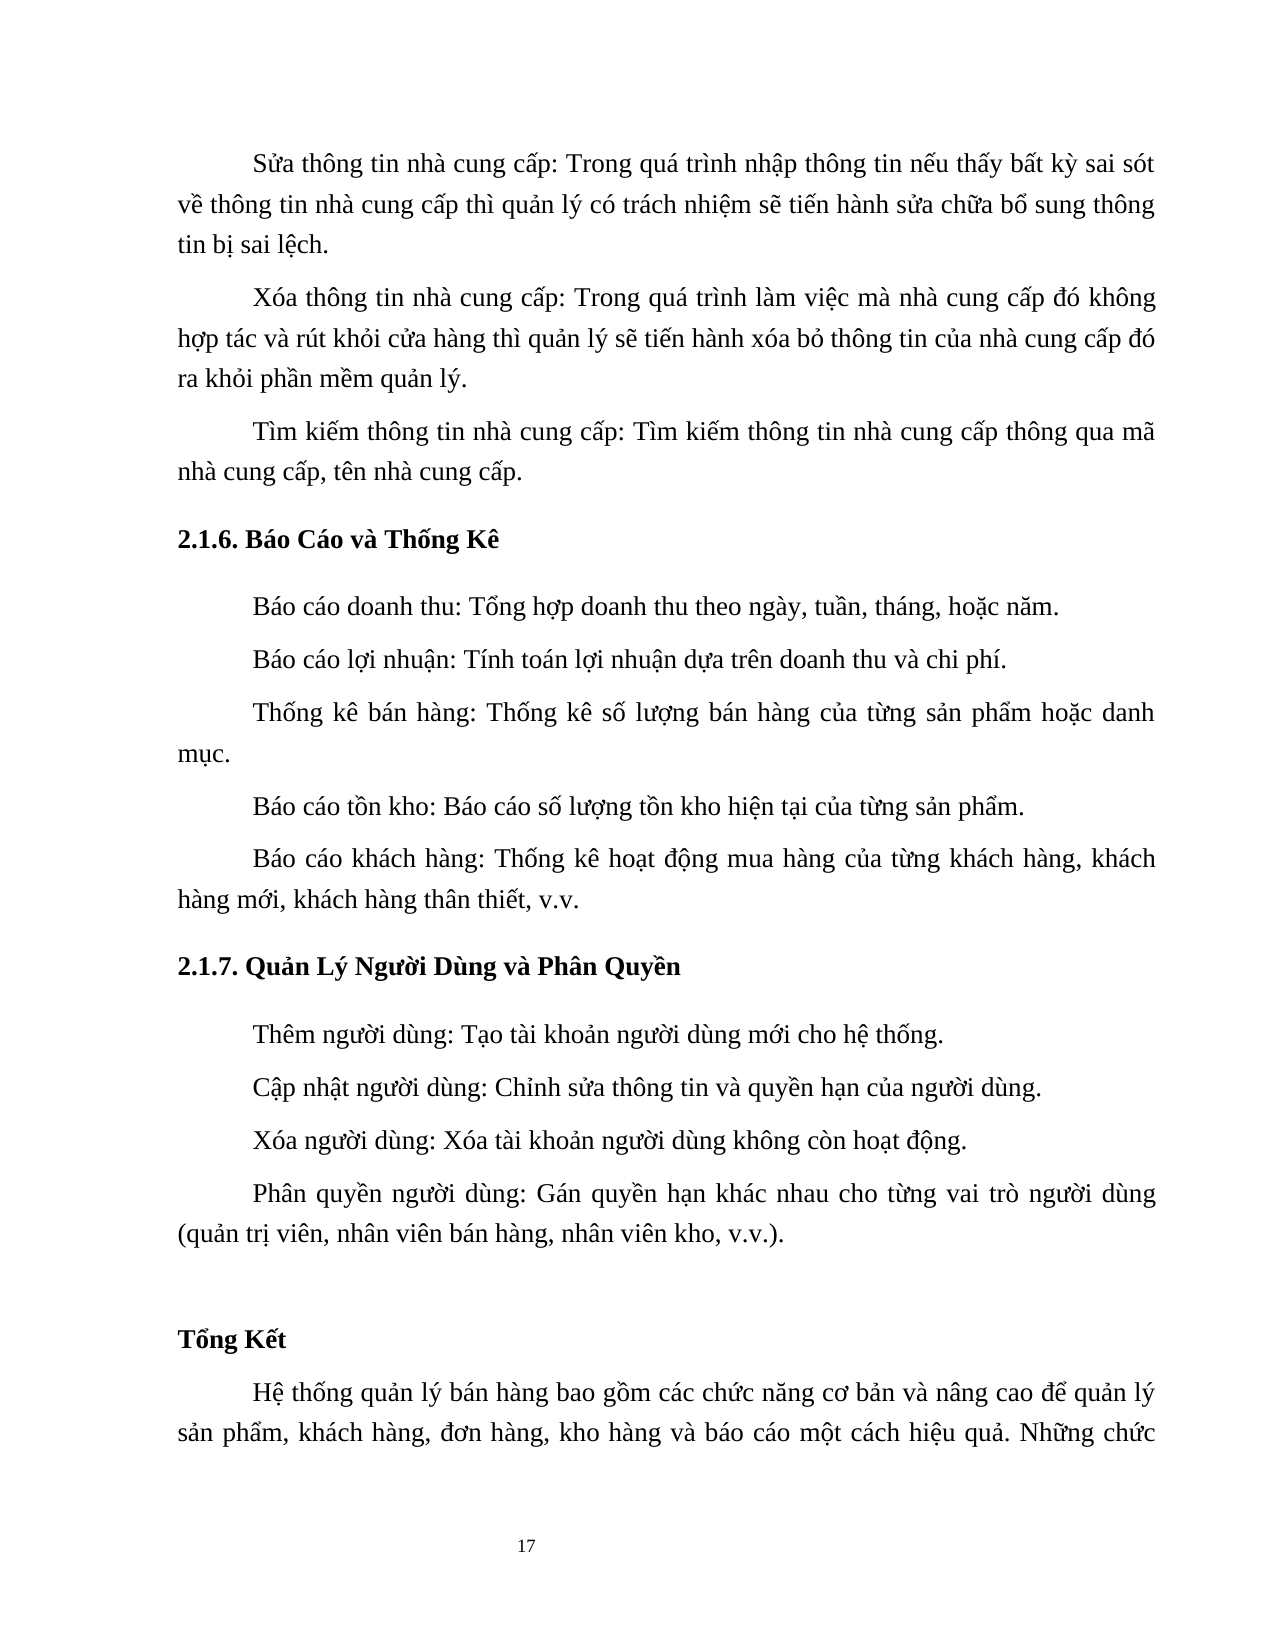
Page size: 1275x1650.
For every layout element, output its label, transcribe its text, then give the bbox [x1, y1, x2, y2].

text Thêm người dùng: Tạo tài khoản người dùng mới cho hệ thống. [177, 1018, 1157, 1049]
text Tổng Kết [177, 1323, 1157, 1354]
text Tìm kiếm thông tin nhà cung cấp: Tìm kiếm thông tin nhà cung cấp thông qua mã nhà cung cấp, tên nhà cung cấp. [177, 415, 1157, 487]
subtitle 2.1.7. Quản Lý Người Dùng và Phân Quyền [177, 951, 1157, 982]
text Sửa thông tin nhà cung cấp: Trong quá trình nhập thông tin nếu thấy bất kỳ sai sót về thông tin nhà cung cấp thì quản lý có trách nhiệm sẽ tiến hành sửa chữa bổ sung thông tin bị sai lệch. [177, 148, 1157, 259]
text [177, 1376, 1157, 1447]
text Báo cáo lợi nhuận: Tính toán lợi nhuận dựa trên doanh thu và chi phí. [177, 643, 1157, 674]
text Báo cáo doanh thu: Tổng hợp doanh thu theo ngày, tuần, tháng, hoặc năm. [177, 591, 1157, 622]
text Báo cáo khách hàng: Thống kê hoạt động mua hàng của từng khách hàng, khách hàng mới, khách hàng thân thiết, v.v. [177, 843, 1157, 914]
text Phân quyền người dùng: Gán quyền hạn khác nhau cho từng vai trò người dùng (quản trị viên, nhân viên bán hàng, nhân viên kho, v.v.). [177, 1177, 1157, 1248]
subtitle 2.1.6. Báo Cáo và Thống Kê [177, 523, 1157, 554]
text Thống kê bán hàng: Thống kê số lượng bán hàng của từng sản phẩm hoặc danh mục. [177, 696, 1157, 768]
text Xóa người dùng: Xóa tài khoản người dùng không còn hoạt động. [177, 1124, 1157, 1155]
text Cập nhật người dùng: Chỉnh sửa thông tin và quyền hạn của người dùng. [177, 1071, 1157, 1102]
text Báo cáo tồn kho: Báo cáo số lượng tồn kho hiện tại của từng sản phẩm. [177, 790, 1157, 821]
text Xóa thông tin nhà cung cấp: Trong quá trình làm việc mà nhà cung cấp đó không hợp tác và rút khỏi cửa hàng thì quản lý sẽ tiến hành xóa bỏ thông tin của nhà cung cấp đó ra khỏi phần mềm quản lý. [177, 281, 1157, 393]
